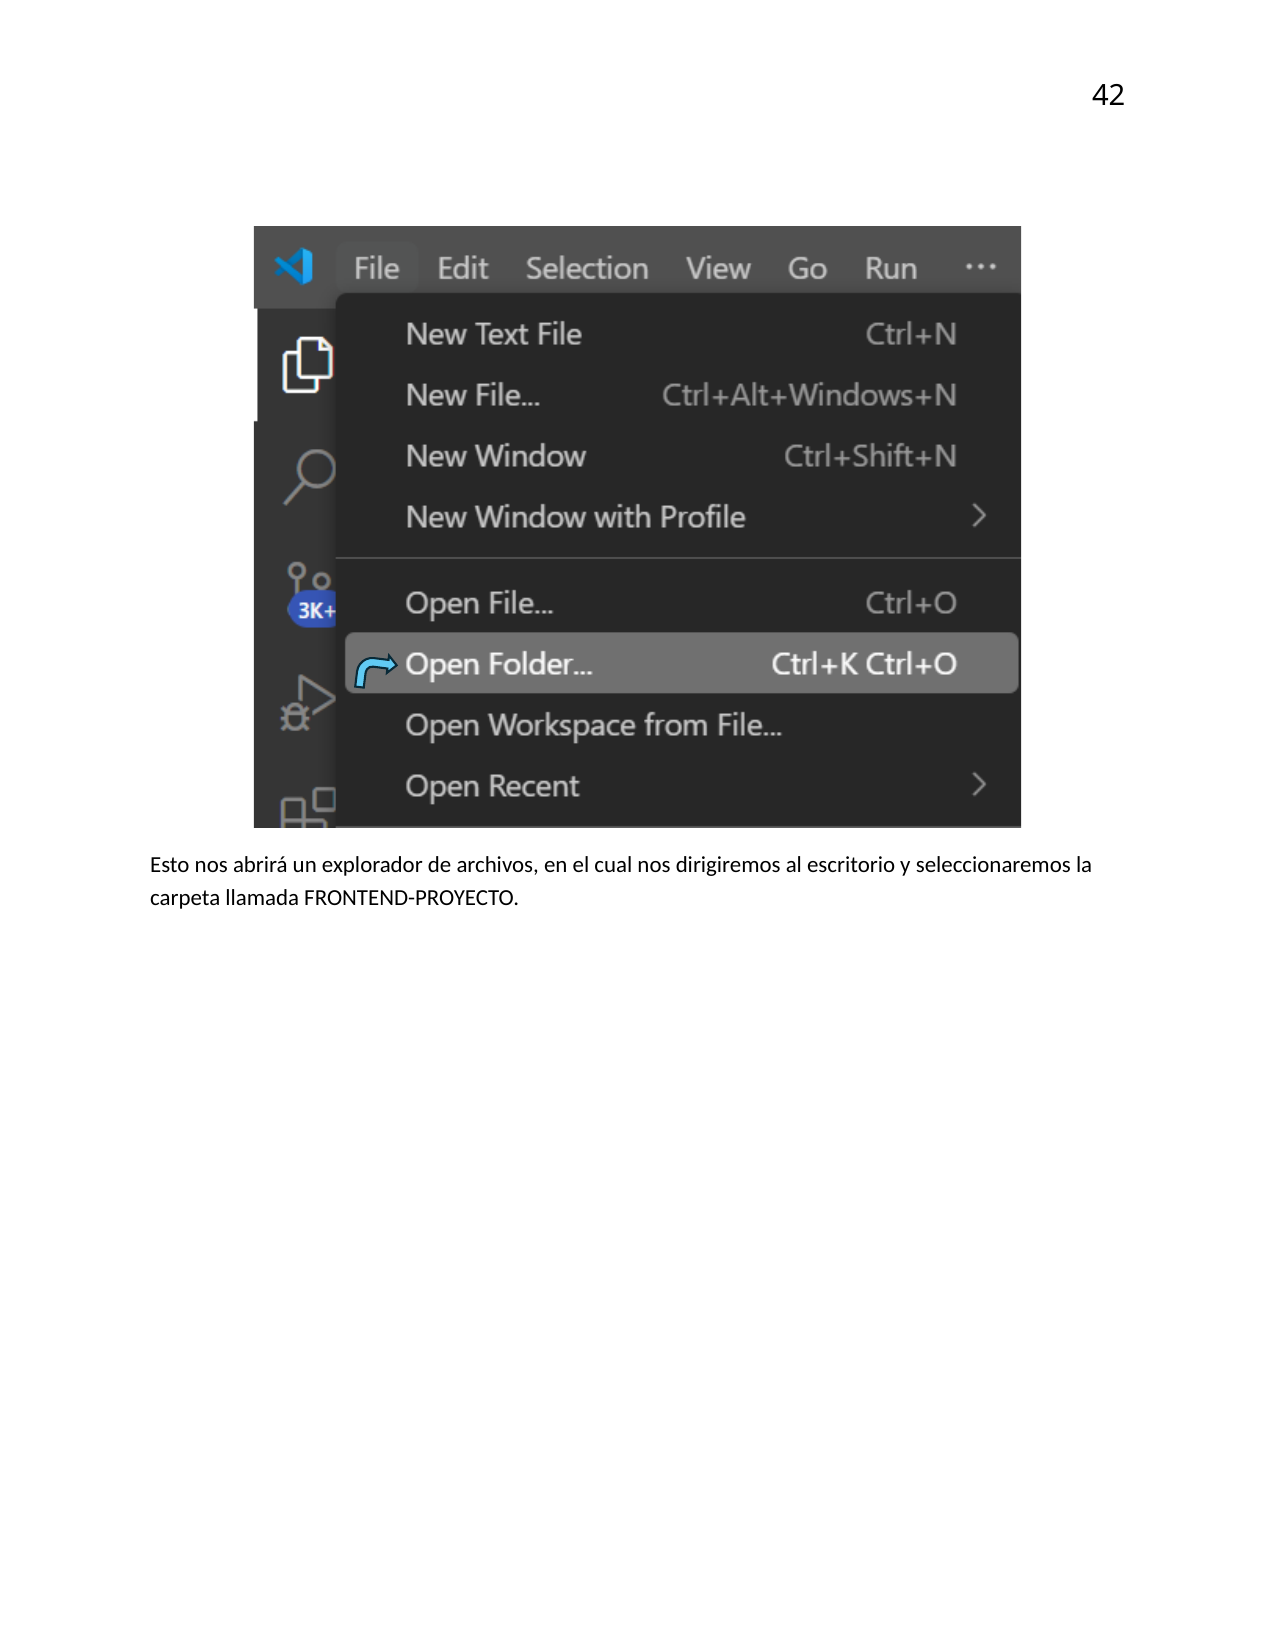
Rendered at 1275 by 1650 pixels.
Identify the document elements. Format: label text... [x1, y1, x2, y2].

text Esto nos abrirá un explorador de archivos, en el cual nos dirigiremos al escritorio y seleccionaremos la carpeta llamada FRONTEND-PROYECTO. [150, 851, 1125, 911]
picture [253, 226, 1022, 828]
